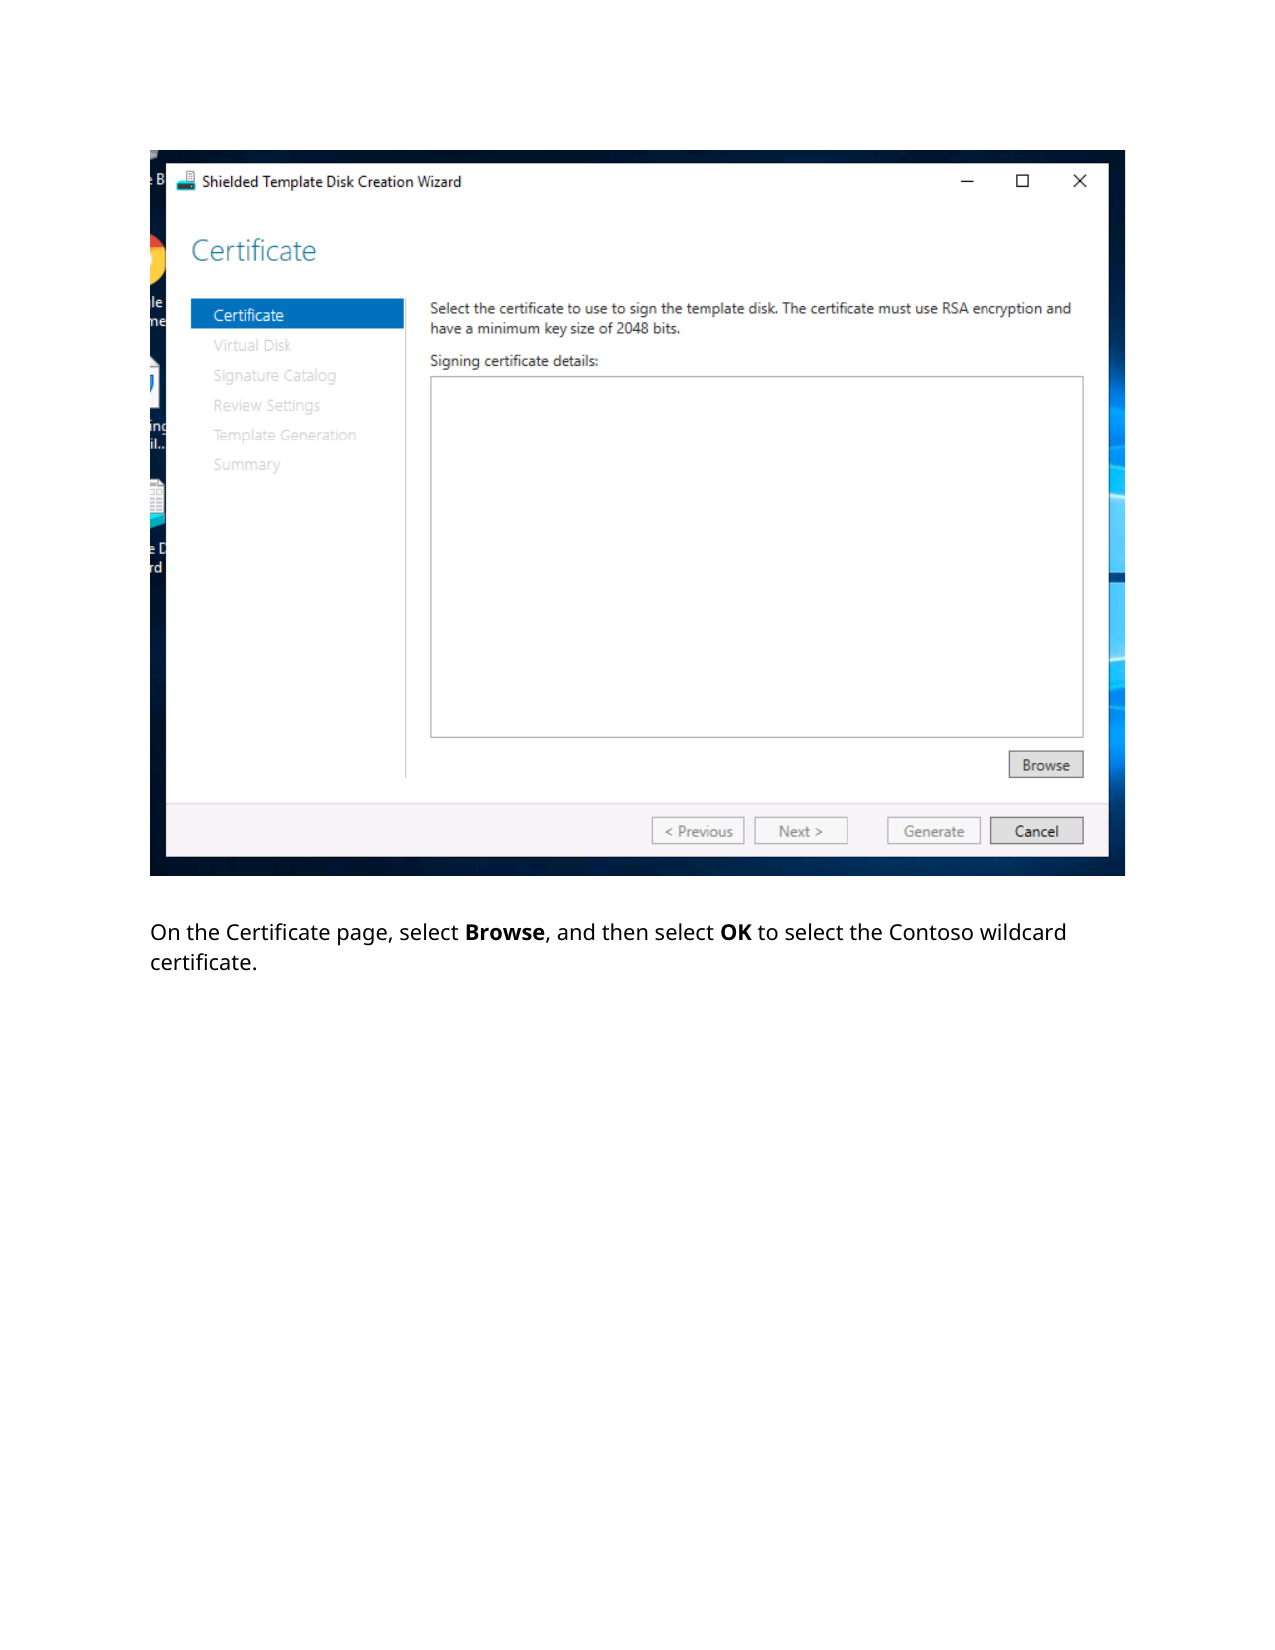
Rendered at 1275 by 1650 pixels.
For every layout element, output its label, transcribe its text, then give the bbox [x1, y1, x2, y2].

text On the Certificate page, select Browse, and then select OK to select the Contoso wildcard certificate. [257, 917, 1125, 976]
picture [150, 150, 1125, 876]
